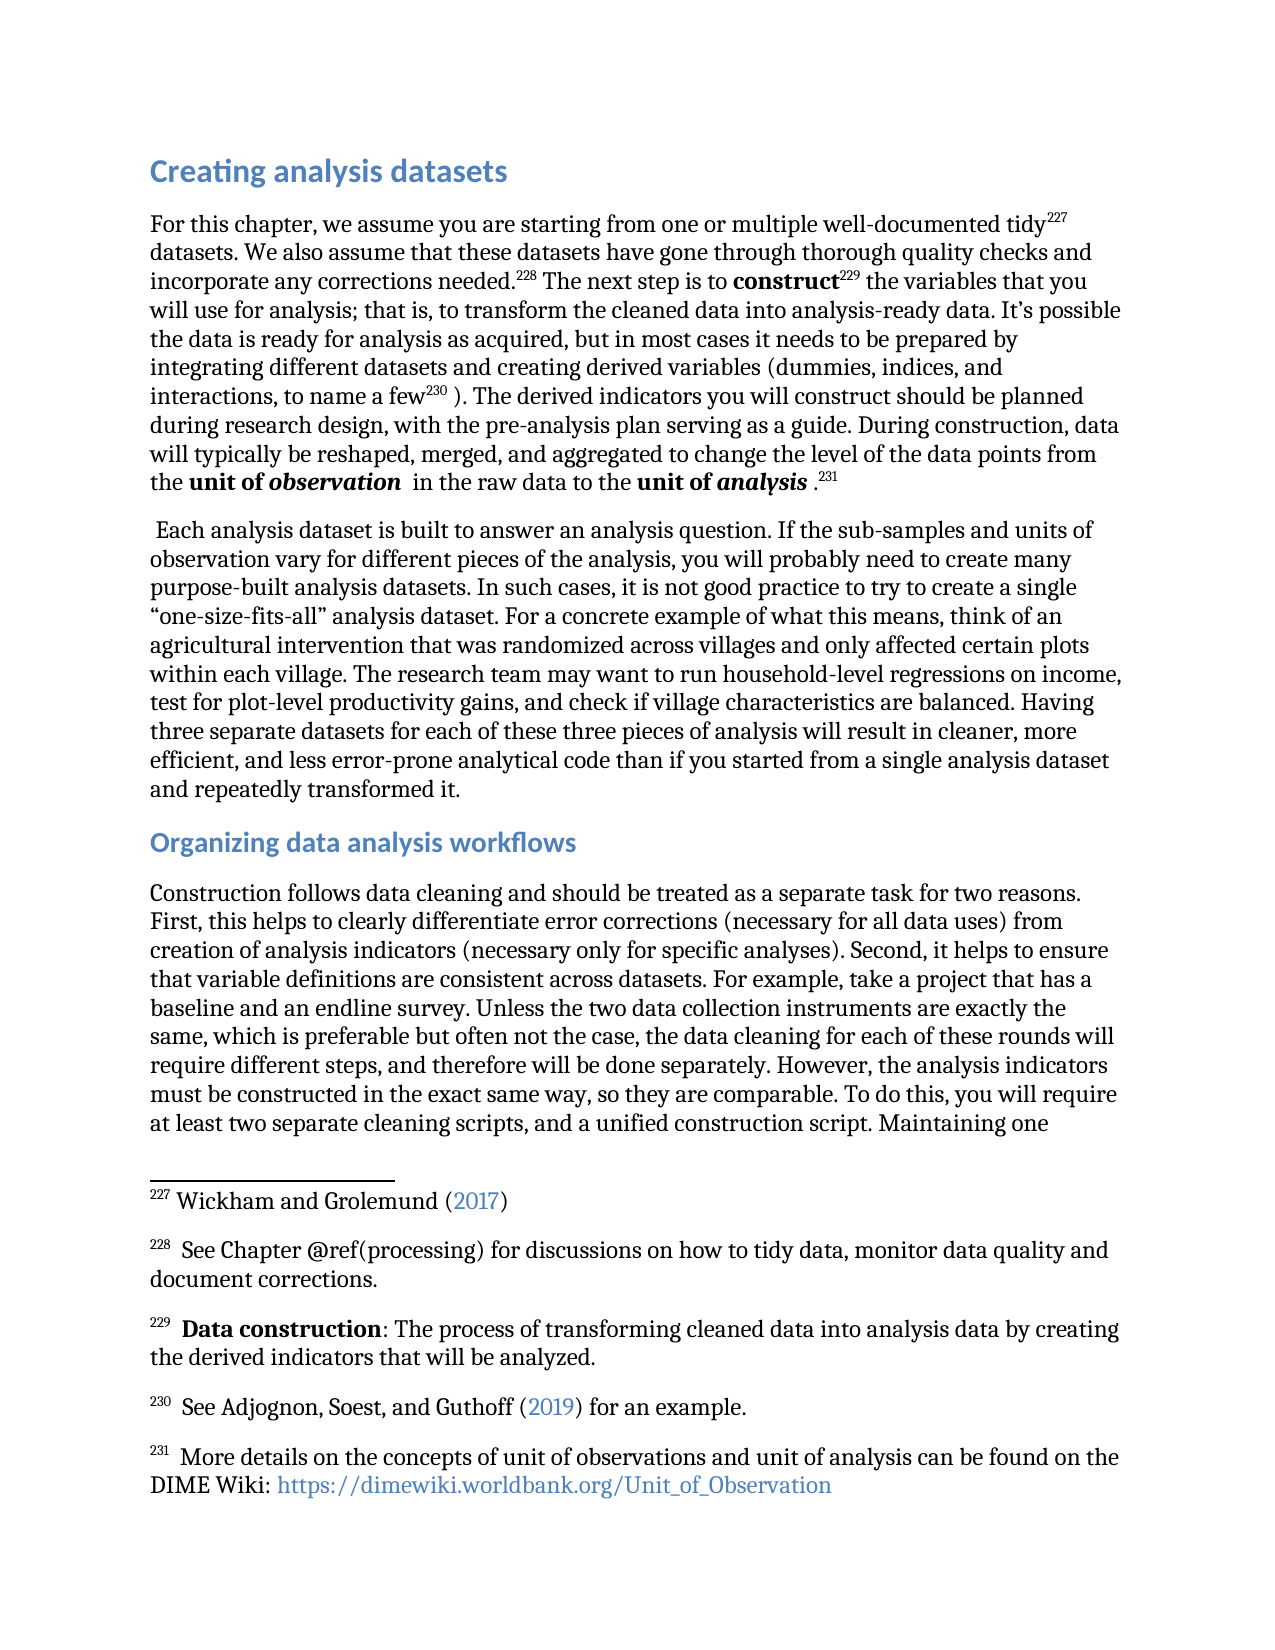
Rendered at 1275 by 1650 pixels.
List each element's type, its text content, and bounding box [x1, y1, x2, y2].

subtitle Organizing data analysis workflows [150, 824, 1125, 860]
text Construction follows data cleaning and should be treated as a separate task for two reasons. First, this helps to clearly differentiate error corrections (necessary for all data uses) from creation of analysis indicators (necessary only for specific analyses). Second, it helps to ensure that variable definitions are consistent across datasets. For example, take a project that has a baseline and an endline survey. Unless the two data collection instruments are exactly the same, which is preferable but often not the case, the data cleaning for each of these rounds will require different steps, and therefore will be done separately. However, the analysis indicators must be constructed in the exact same way, so they are comparable. To do this, you will require at least two separate cleaning scripts, and a unified construction script. Maintaining one construction script guarantees that you will not accidentally make changes to an indicator from one round while forgetting to update the other. [150, 878, 1125, 1137]
text For this chapter, we assume you are starting from one or multiple well-documented tidy datasets. We also assume that these datasets have gone through thorough quality checks and incorporate any corrections needed. The next step is to construct the variables that you will use for analysis; that is, to transform the cleaned data into analysis-ready data. It’s possible the data is ready for analysis as acquired, but in most cases it needs to be prepared by integrating different datasets and creating derived variables (dummies, indices, and interactions, to name a few ). The derived indicators you will construct should be planned during research design, with the pre-analysis plan serving as a guide. During construction, data will typically be reshaped, merged, and aggregated to change the level of the data points from the unit of observation in the raw data to the unit of analysis . [150, 209, 1125, 497]
text Each analysis dataset is built to answer an analysis question. If the sub-samples and units of observation vary for different pieces of the analysis, you will probably need to create many purpose-built analysis datasets. In such cases, it is not good practice to try to create a single “one-size-fits-all” analysis dataset. For a concrete example of what this means, think of an agricultural intervention that was randomized across villages and only affected certain plots within each village. The research team may want to run household-level regressions on income, test for plot-level productivity gains, and check if village characteristics are balanced. Having three separate datasets for each of these three pieces of analysis will result in cleaner, more efficient, and less error-prone analytical code than if you started from a single analysis dataset and repeatedly transformed it. [150, 516, 1125, 803]
subtitle Creating analysis datasets [150, 150, 1125, 191]
